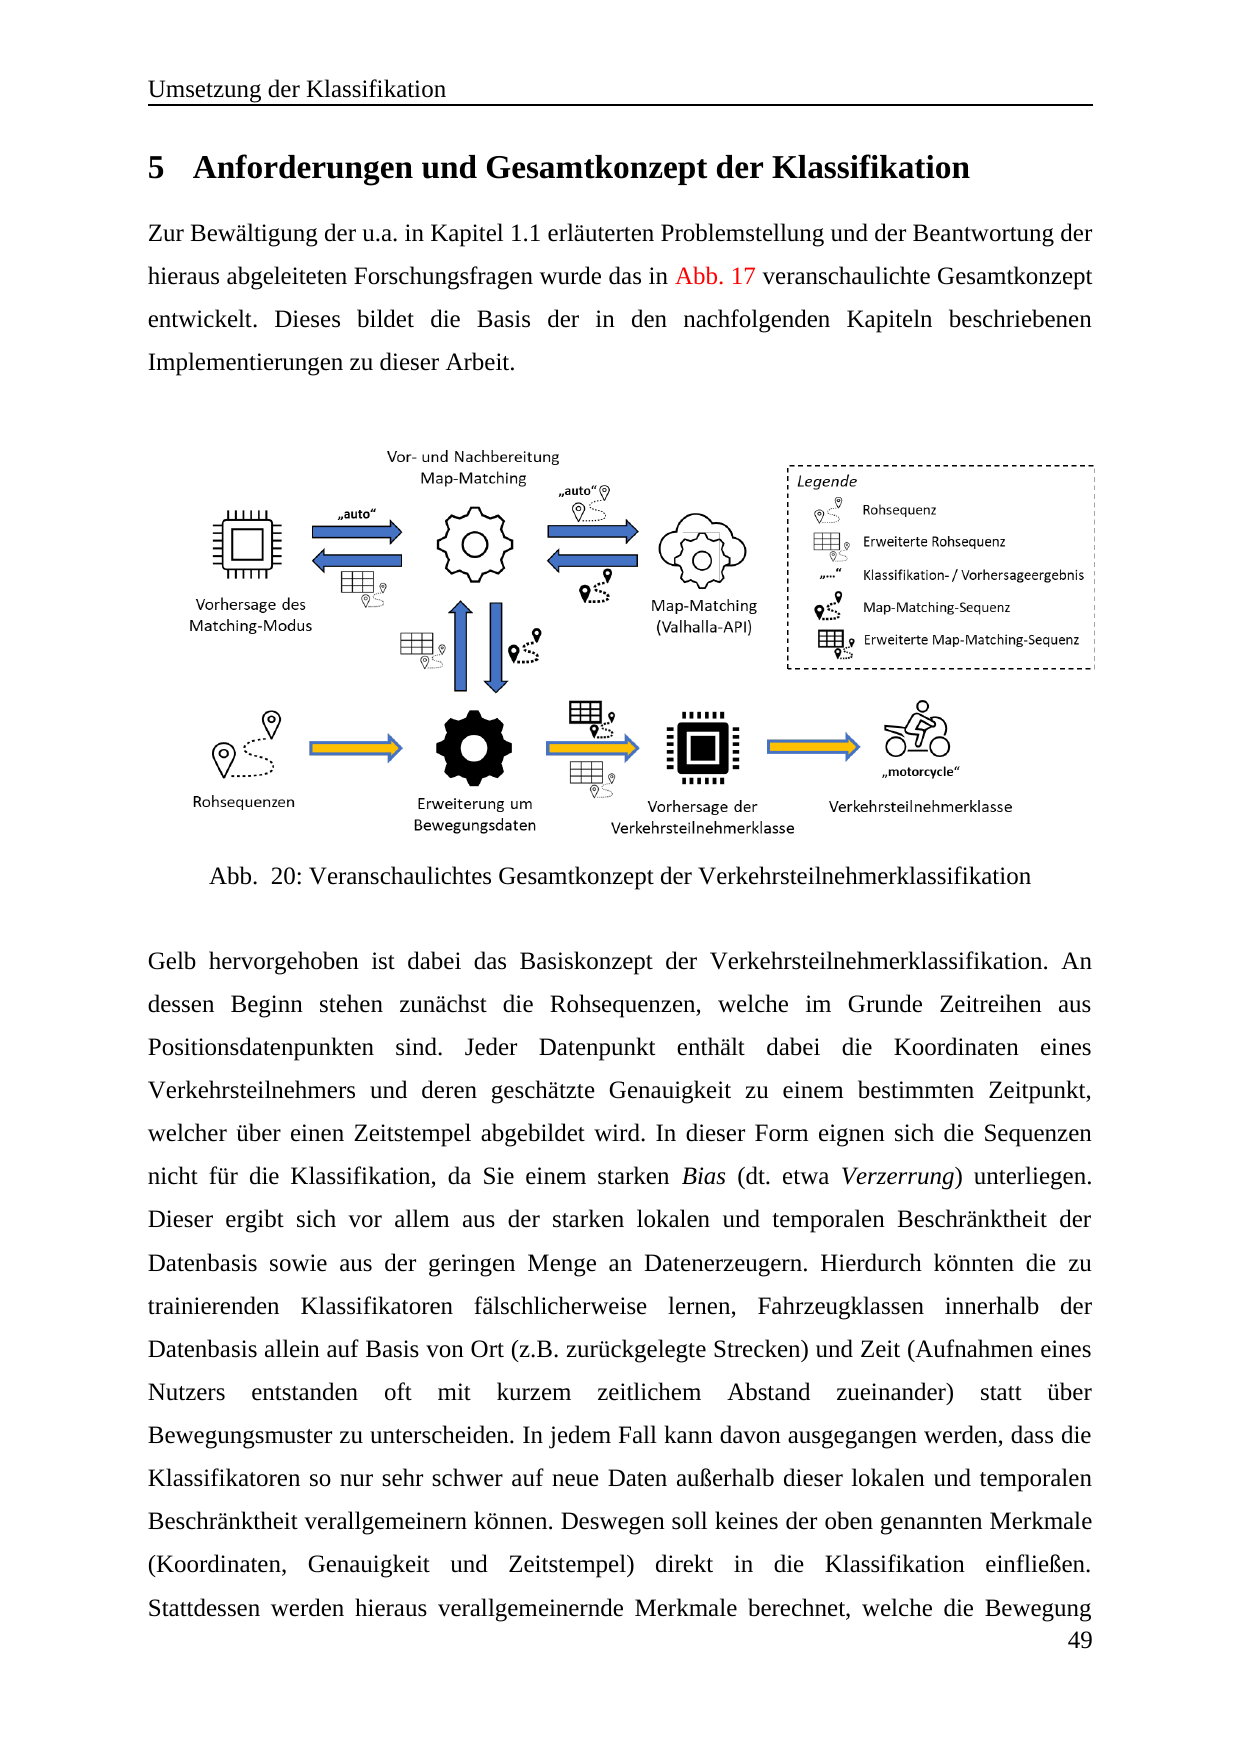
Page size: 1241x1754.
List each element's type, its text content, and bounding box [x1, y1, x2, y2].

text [148, 946, 1093, 1621]
picture [147, 440, 1095, 849]
subtitle Anforderungen und Gesamtkonzept der Klassifikation [148, 148, 1093, 186]
text Zur Bewältigung der u.a. in Kapitel 1.1 erläuterten Problemstellung und der Beantwortung der hieraus abgeleiteten Forschungsfragen wurde das in Abb. 17 veranschaulichte Gesamtkonzept entwickelt. Dieses bildet die Basis der in den nachfolgenden Kapiteln beschriebenen Implementierungen zu dieser Arbeit. [148, 218, 1093, 376]
